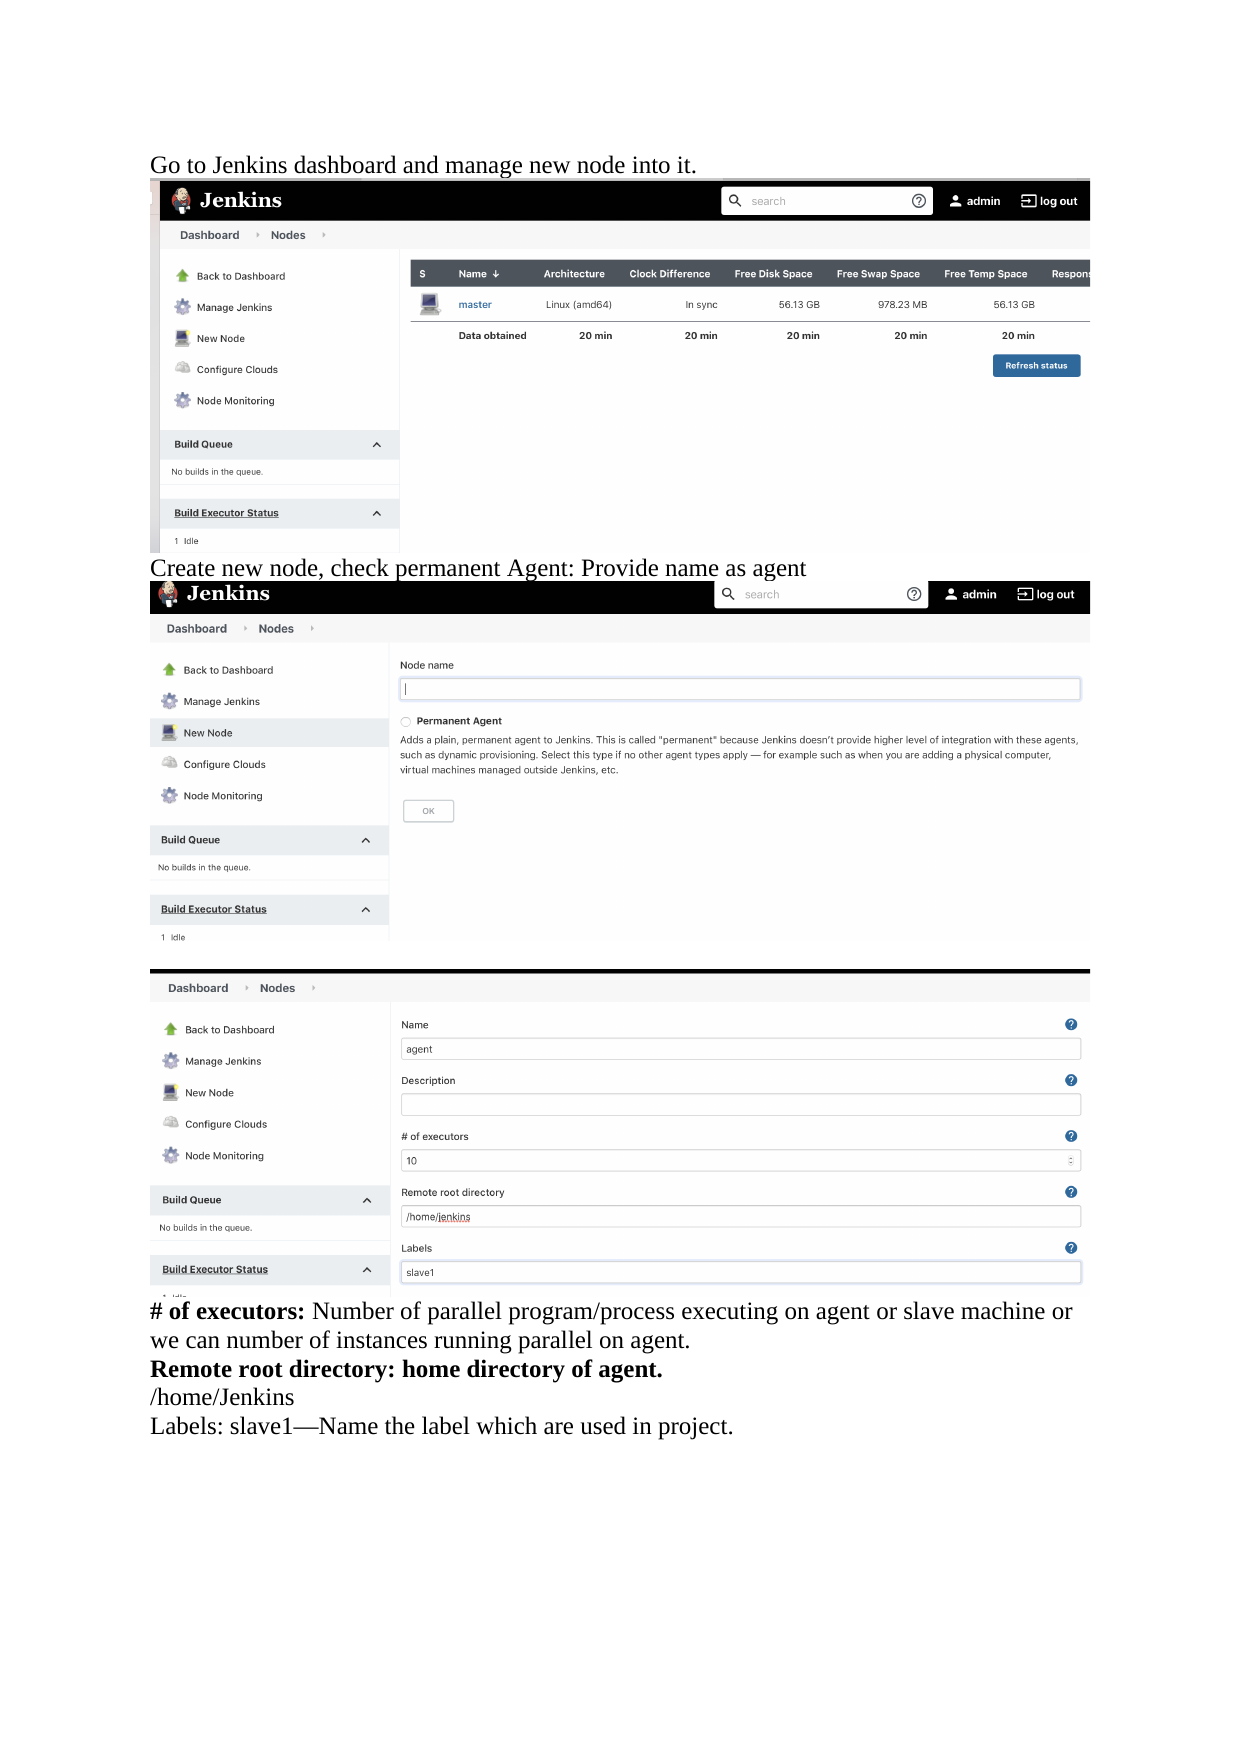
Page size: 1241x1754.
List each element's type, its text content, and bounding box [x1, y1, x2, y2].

picture [150, 178, 1091, 553]
text Remote root directory: home directory of agent. [150, 1354, 1090, 1382]
picture [150, 581, 1091, 941]
picture [150, 969, 1091, 1297]
text Labels: slave1—Name the label which are used in project. [150, 1411, 1090, 1440]
text Create new node, check permanent Agent: Provide name as agent [150, 553, 1090, 581]
text Go to Jenkins dashboard and manage new node into it. [150, 150, 1090, 178]
text # of executors: Number of parallel program/process executing on agent or slave machine or we can number of instances running parallel on agent. [150, 1297, 1090, 1354]
text /home/Jenkins [150, 1382, 1090, 1411]
